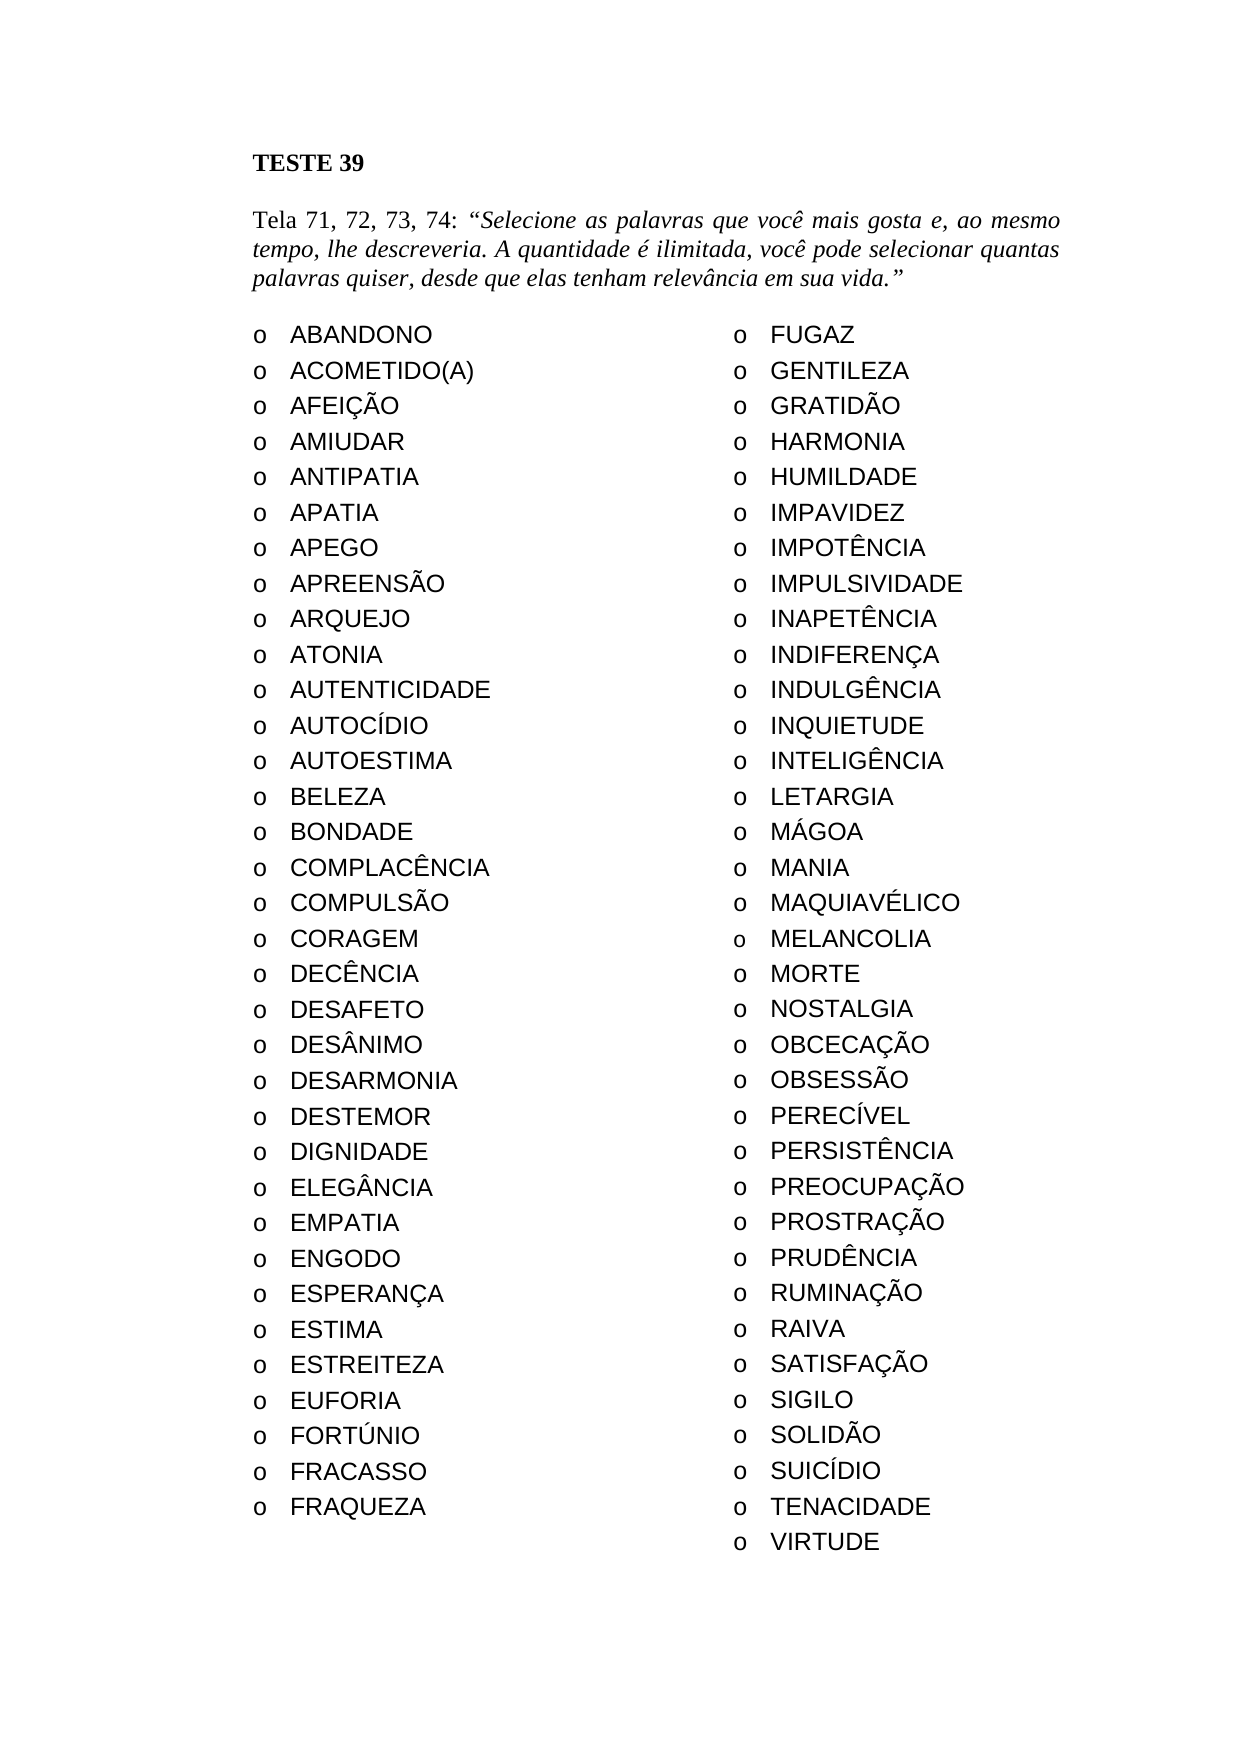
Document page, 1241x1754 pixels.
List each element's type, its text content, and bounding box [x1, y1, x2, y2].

list SIGILO [733, 1385, 1063, 1416]
list IMPULSIVIDADE [733, 569, 1063, 600]
list AUTOCÍDIO [252, 711, 583, 742]
list DECÊNCIA [252, 959, 583, 990]
list EMPATIA [252, 1208, 583, 1239]
list HARMONIA [733, 427, 1063, 458]
list PROSTRAÇÃO [733, 1207, 1063, 1238]
list APEGO [252, 533, 583, 564]
list ANTIPATIA [252, 462, 583, 493]
list MÁGOA [733, 817, 1063, 848]
list PERSISTÊNCIA [733, 1136, 1063, 1167]
list APATIA [252, 498, 583, 529]
list MANIA [733, 853, 1063, 884]
list APREENSÃO [252, 569, 583, 600]
list IMPAVIDEZ [733, 498, 1063, 529]
list MAQUIAVÉLICO [733, 888, 1063, 919]
list FORTÚNIO [252, 1421, 583, 1452]
list INQUIETUDE [733, 711, 1063, 742]
list NOSTALGIA [733, 994, 1063, 1025]
list GRATIDÃO [733, 391, 1063, 422]
list ABANDONO [252, 320, 583, 351]
list GENTILEZA [733, 356, 1063, 387]
list Tela 71, 72, 73, 74: “Selecione as palavras que você mais gosta e, ao mesmo tempo, lhe descreveria. A quantidade é ilimitada, você pode selecionar quantas palavras quiser, desde que elas tenham relevância em sua vida.” [252, 205, 1063, 291]
list DESARMONIA [252, 1066, 583, 1097]
list INDULGÊNCIA [733, 675, 1063, 706]
list FUGAZ [733, 320, 1063, 351]
list AUTOESTIMA [252, 746, 583, 777]
list DIGNIDADE [252, 1137, 583, 1168]
list PERECÍVEL [733, 1101, 1063, 1132]
list BONDADE [252, 817, 583, 848]
list BELEZA [252, 782, 583, 813]
list IMPOTÊNCIA [733, 533, 1063, 564]
list HUMILDADE [733, 462, 1063, 493]
list TENACIDADE [733, 1492, 1063, 1522]
list SATISFAÇÃO [733, 1349, 1063, 1380]
list INDIFERENÇA [733, 640, 1063, 671]
list ENGODO [252, 1244, 583, 1274]
list FRACASSO [252, 1457, 583, 1488]
list SOLIDÃO [733, 1421, 1063, 1451]
list DESTEMOR [252, 1102, 583, 1132]
list RAIVA [733, 1314, 1063, 1345]
list DESÂNIMO [252, 1031, 583, 1061]
list ARQUEJO [252, 604, 583, 635]
list ESTIMA [252, 1315, 583, 1346]
list ACOMETIDO(A) [252, 356, 583, 387]
list ELEGÂNCIA [252, 1173, 583, 1203]
list VIRTUDE [733, 1527, 1063, 1558]
list AUTENTICIDADE [252, 675, 583, 706]
list SUICÍDIO [733, 1456, 1063, 1487]
list MELANCOLIA [733, 924, 1063, 954]
list INTELIGÊNCIA [733, 746, 1063, 777]
list CORAGEM [252, 924, 583, 955]
list EUFORIA [252, 1386, 583, 1417]
list LETARGIA [733, 782, 1063, 813]
list COMPULSÃO [252, 888, 583, 919]
list INAPETÊNCIA [733, 604, 1063, 635]
list DESAFETO [252, 995, 583, 1026]
list TESTE 39 [252, 148, 1063, 176]
list COMPLACÊNCIA [252, 853, 583, 884]
list ESPERANÇA [252, 1279, 583, 1310]
list PREOCUPAÇÃO [733, 1172, 1063, 1203]
list ATONIA [252, 640, 583, 671]
list OBCECAÇÃO [733, 1030, 1063, 1061]
list MORTE [733, 959, 1063, 990]
list AFEIÇÃO [252, 391, 583, 422]
list FRAQUEZA [252, 1492, 583, 1523]
list RUMINAÇÃO [733, 1278, 1063, 1309]
list ESTREITEZA [252, 1350, 583, 1381]
list OBSESSÃO [733, 1065, 1063, 1096]
list PRUDÊNCIA [733, 1243, 1063, 1274]
list AMIUDAR [252, 427, 583, 458]
